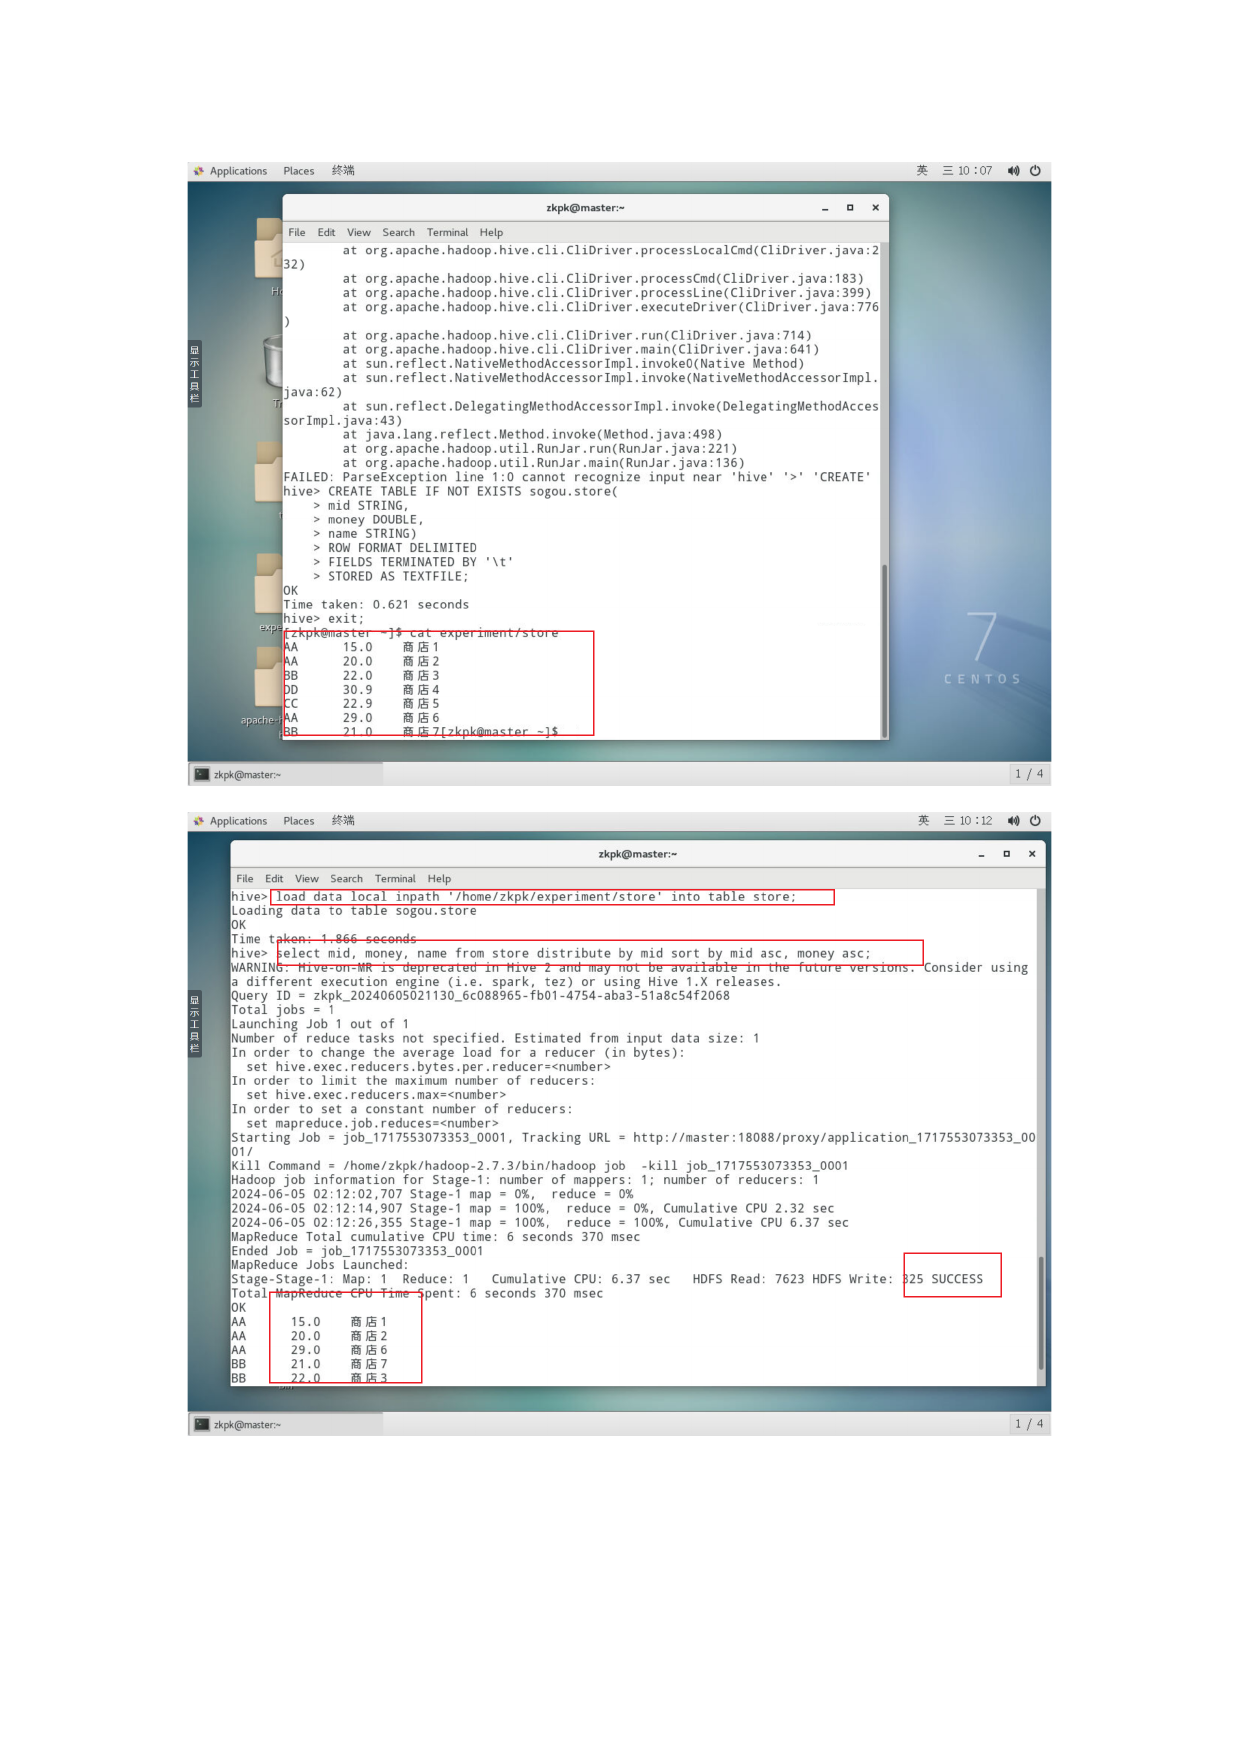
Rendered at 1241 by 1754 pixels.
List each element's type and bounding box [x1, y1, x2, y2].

picture [187, 812, 1052, 1436]
picture [187, 162, 1052, 786]
